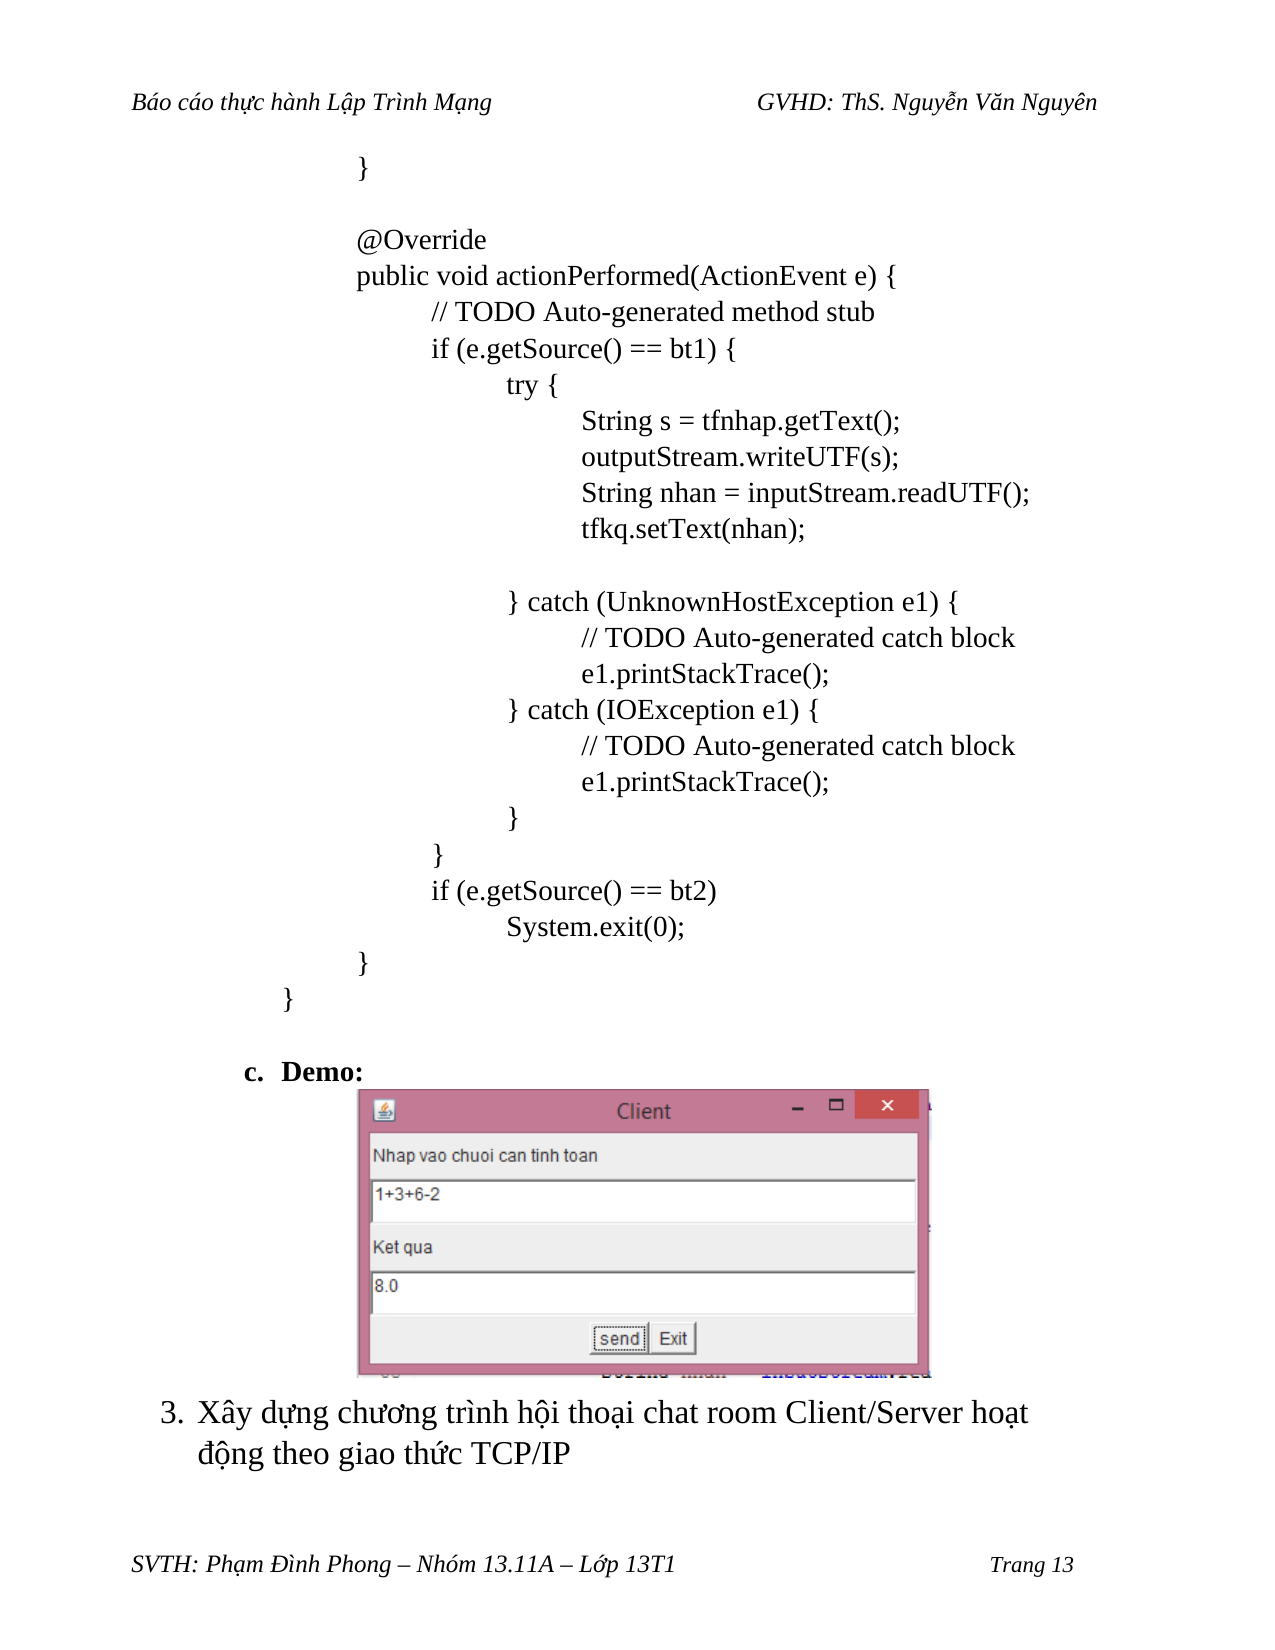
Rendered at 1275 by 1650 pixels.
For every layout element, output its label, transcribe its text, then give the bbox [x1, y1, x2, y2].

list } [281, 981, 1116, 1015]
list Xây dựng chương trình hội thoại chat room Client/Server hoạt động theo giao thức TCP/IP [160, 1392, 1096, 1472]
list if (e.getSource() == bt2) [281, 873, 1116, 906]
list System.exit(0); [281, 909, 1116, 943]
list } [281, 837, 1116, 870]
list public void actionPerformed(ActionEvent e) { [281, 258, 1116, 292]
list String s = tfnhap.getText(); [281, 403, 1116, 437]
list } [281, 801, 1116, 834]
list // TODO Auto-generated method stub [281, 294, 1116, 328]
list if (e.getSource() == bt1) { [281, 331, 1116, 364]
list String nhan = inputStream.readUTF(); [281, 475, 1116, 509]
list e1.printStackTrace(); [281, 656, 1116, 689]
list outputStream.writeUTF(s); [281, 439, 1116, 473]
picture [356, 1089, 932, 1378]
list try { [281, 367, 1116, 400]
list // TODO Auto-generated catch block [281, 620, 1116, 653]
list } catch (UnknownHostException e1) { [281, 584, 1116, 617]
list } [281, 945, 1116, 979]
list Demo: [244, 1054, 1116, 1087]
list @Override [281, 222, 1116, 256]
list tfkq.setText(nhan); [281, 511, 1116, 545]
list } catch (IOException e1) { [281, 692, 1116, 726]
list // TODO Auto-generated catch block [281, 728, 1116, 762]
list } [281, 150, 1116, 183]
list e1.printStackTrace(); [281, 764, 1116, 798]
